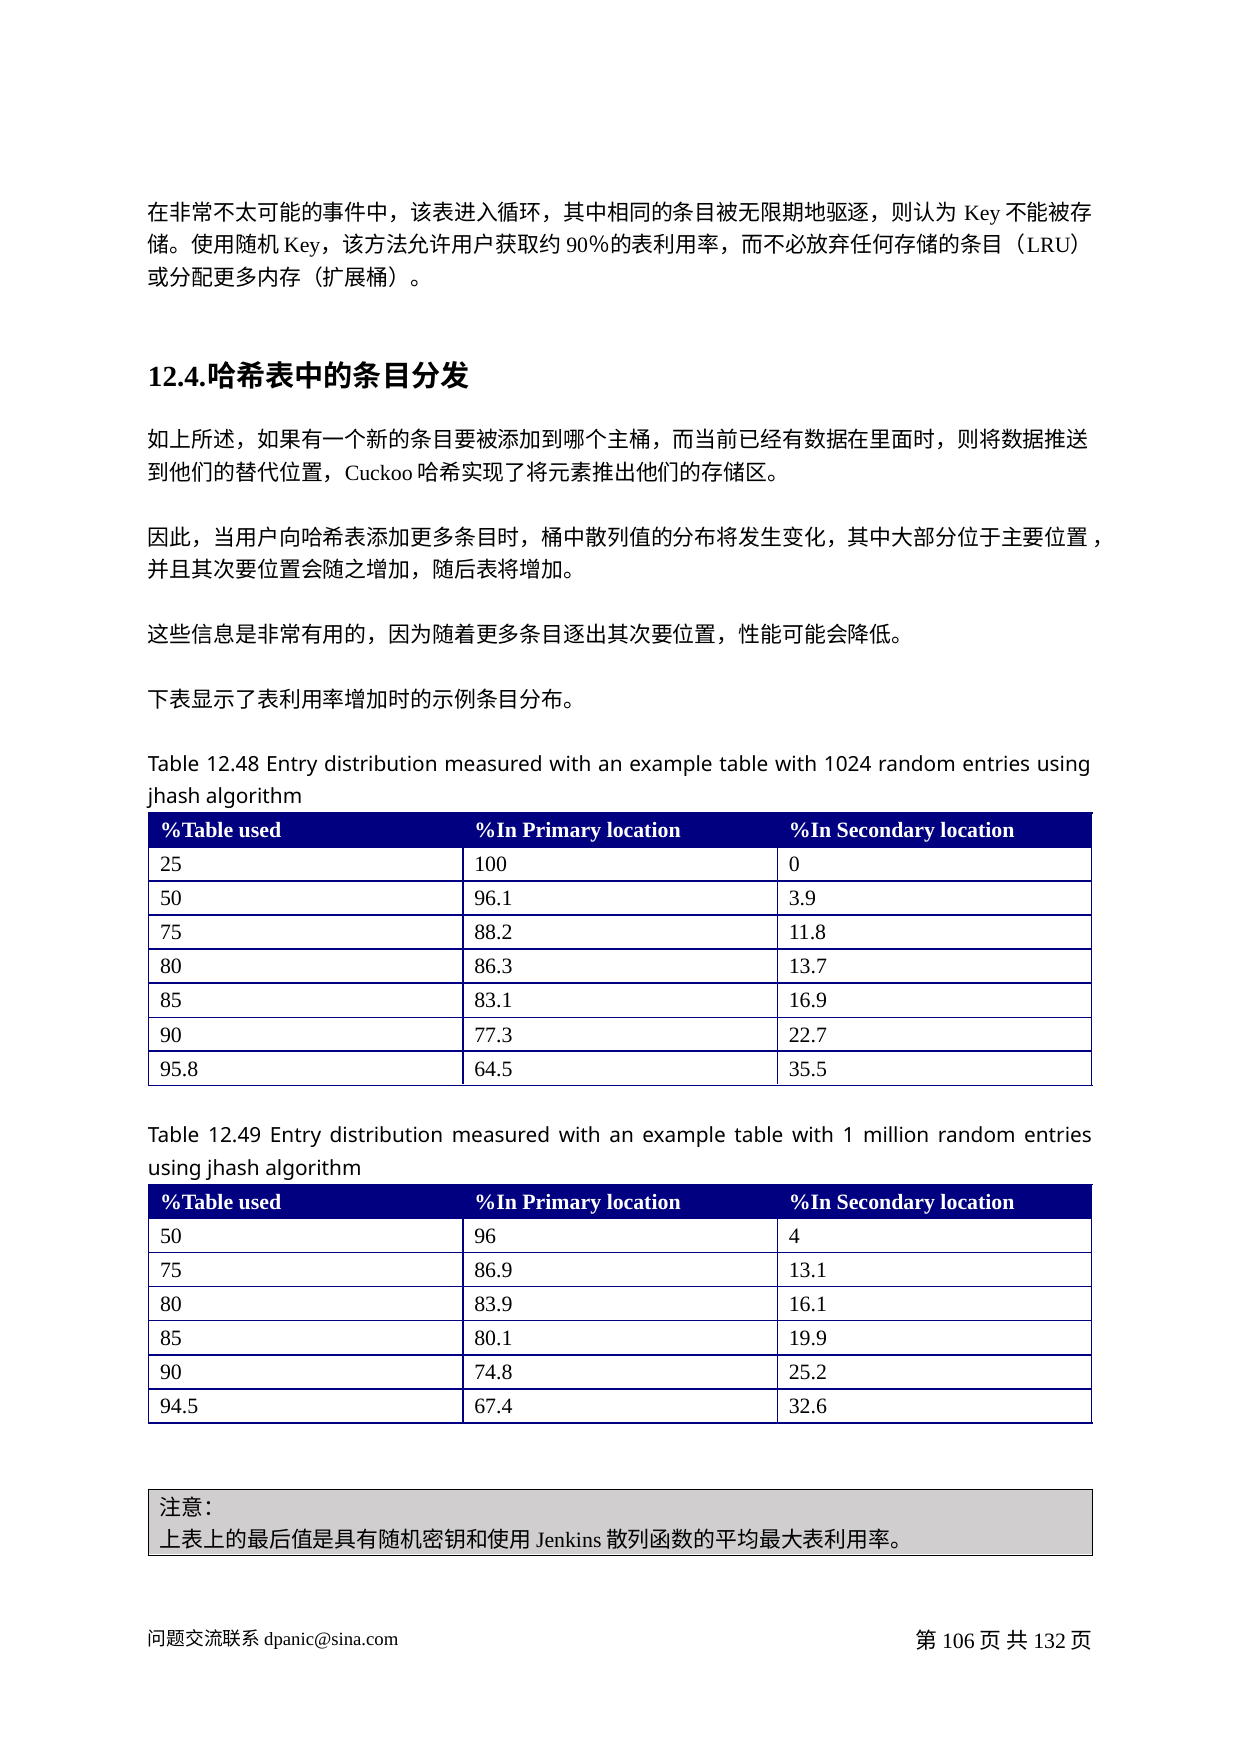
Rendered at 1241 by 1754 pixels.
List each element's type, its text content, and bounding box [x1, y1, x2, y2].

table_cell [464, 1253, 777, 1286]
table_header %In Primary location [464, 814, 777, 846]
text 下表显示了表利用率增加时的示例条目分布。 [148, 682, 1092, 714]
text 因此，当用户向哈希表添加更多条目时，桶中散列值的分布将发生变化，其中大部分位于主要位置，并且其次要位置会随之增加，随后表将增加。 [148, 519, 1092, 584]
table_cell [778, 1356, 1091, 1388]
table_cell 22.7 [778, 1018, 1091, 1050]
text 如上所述，如果有一个新的条目要被添加到哪个主桶，而当前已经有数据在里面时，则将数据推送到他们的替代位置，Cuckoo哈希实现了将元素推出他们的存储区。 [148, 422, 1092, 487]
table_cell 75 [149, 916, 462, 948]
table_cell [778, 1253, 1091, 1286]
table_cell 80 [149, 950, 462, 982]
table_cell 16.9 [778, 984, 1091, 1016]
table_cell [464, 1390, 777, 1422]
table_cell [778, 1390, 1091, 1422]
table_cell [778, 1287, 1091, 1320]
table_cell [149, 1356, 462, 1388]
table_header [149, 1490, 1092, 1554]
text 在非常不太可能的事件中，该表进入循环，其中相同的条目被无限期地驱逐，则认为Key不能被存储。使用随机Key，该方法允许用户获取约90％的表利用率，而不必放弃任何存储的条目（LRU）或分配更多内存（扩展桶）。 [148, 194, 1092, 292]
table_cell 95.8 [149, 1052, 462, 1084]
table_cell 88.2 [464, 916, 777, 948]
table_cell 13.7 [778, 950, 1091, 982]
table_header %Table used [149, 814, 462, 846]
table_cell 86.3 [464, 950, 777, 982]
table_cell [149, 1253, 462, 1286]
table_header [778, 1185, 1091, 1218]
table_cell 100 [464, 848, 777, 880]
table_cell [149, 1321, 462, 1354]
table_header %In Secondary location [778, 814, 1091, 846]
table_cell 11.8 [778, 916, 1091, 948]
subtitle 哈希表中的条目分发 [148, 341, 1092, 406]
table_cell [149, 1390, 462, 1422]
text 这些信息是非常有用的，因为随着更多条目逐出其次要位置，性能可能会降低。 [148, 617, 1092, 649]
table_header %In Primary location [464, 1185, 777, 1218]
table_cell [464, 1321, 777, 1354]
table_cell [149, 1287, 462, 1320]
table_cell 77.3 [464, 1018, 777, 1050]
table_cell 25 [149, 848, 462, 880]
table_cell 96.1 [464, 882, 777, 914]
table_cell 83.1 [464, 984, 777, 1016]
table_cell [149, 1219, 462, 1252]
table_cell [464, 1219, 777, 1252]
table_cell 3.9 [778, 882, 1091, 914]
table_cell 64.5 [464, 1052, 777, 1084]
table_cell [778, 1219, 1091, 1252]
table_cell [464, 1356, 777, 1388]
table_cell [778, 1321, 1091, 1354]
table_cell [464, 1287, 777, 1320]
table_header %Table used [149, 1185, 462, 1218]
table_cell 50 [149, 882, 462, 914]
table_cell 90 [149, 1018, 462, 1050]
table_cell 85 [149, 984, 462, 1016]
table_cell 0 [778, 848, 1091, 880]
table_cell 35.5 [778, 1052, 1091, 1084]
